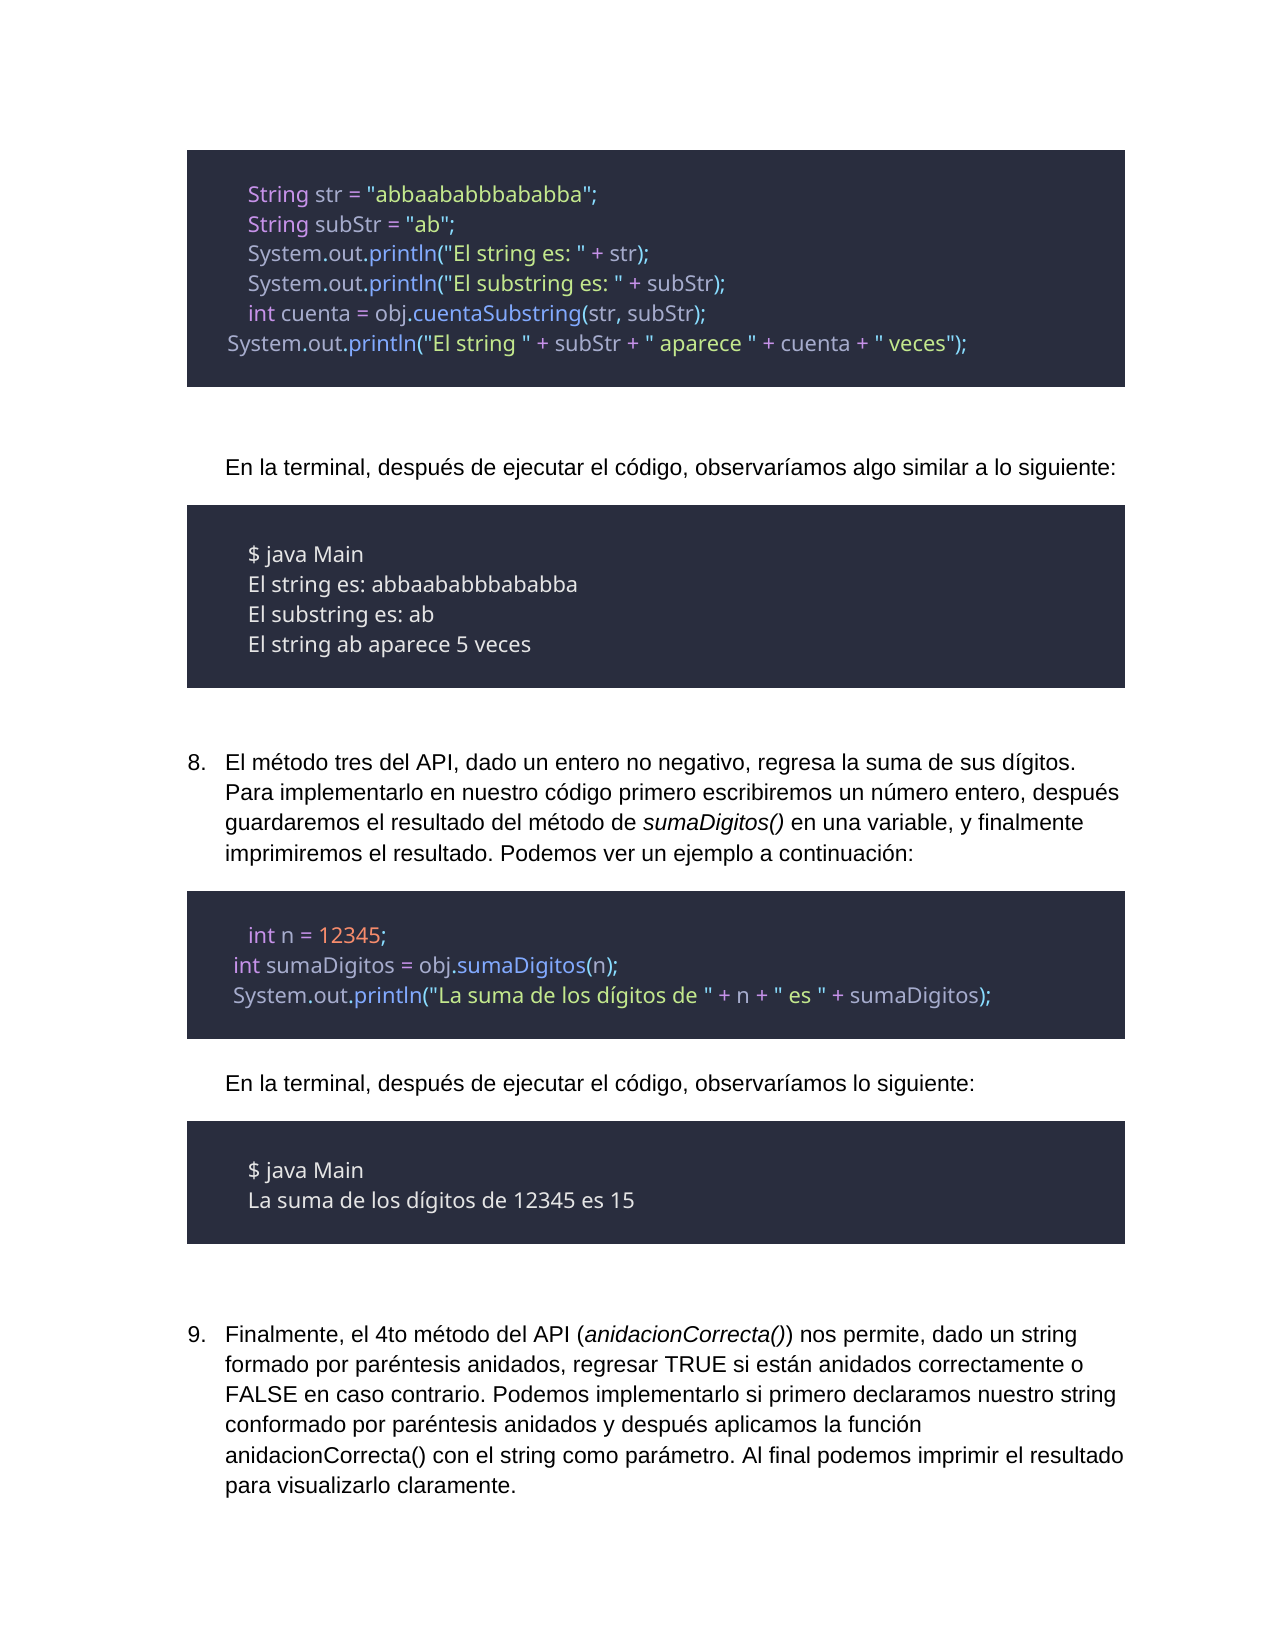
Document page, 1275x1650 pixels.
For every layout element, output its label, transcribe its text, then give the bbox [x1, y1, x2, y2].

list Finalmente, el 4to método del API (anidacionCorrecta()) nos permite, dado un string formado por paréntesis anidados, regresar TRUE si están anidados correctamente o FALSE en caso contrario. Podemos implementarlo si primero declaramos nuestro string conformado por paréntesis anidados y después aplicamos la función anidacionCorrecta() con el string como parámetro. Al final podemos imprimir el resultado para visualizarlo claramente. [187, 1321, 1125, 1498]
text La suma de los dígitos de 12345 es 15 [187, 1184, 1125, 1214]
list El método tres del API, dado un entero no negativo, regresa la suma de sus dígitos. Para implementarlo en nuestro código primero escribiremos un número entero, después guardaremos el resultado del método de sumaDigitos() en una variable, y finalmente imprimiremos el resultado. Podemos ver un ejemplo a continuación: [187, 749, 1125, 866]
text $ java Main [187, 1155, 1125, 1184]
text String str = "abbaababbbababba"; [187, 179, 1125, 208]
text String subStr = "ab"; [187, 208, 1125, 238]
text El substring es: ab [187, 599, 1125, 629]
text El string es: abbaababbbababba [187, 569, 1125, 599]
text El string ab aparece 5 veces [187, 629, 1125, 659]
list En la terminal, después de ejecutar el código, observaríamos algo similar a lo siguiente: [225, 454, 1125, 481]
text int cuenta = obj.cuentaSubstring(str, subStr); [187, 298, 1125, 328]
text int n = 12345; [187, 920, 1125, 950]
text $ java Main [187, 539, 1125, 569]
text System.out.println("El string " + subStr + " aparece " + cuenta + " veces"); [187, 328, 1125, 357]
text System.out.println("El string es: " + str); [187, 238, 1125, 268]
text System.out.println("La suma de los dígitos de " + n + " es " + sumaDigitos); [187, 980, 1125, 1010]
text int sumaDigitos = obj.sumaDigitos(n); [187, 950, 1125, 980]
list En la terminal, después de ejecutar el código, observaríamos lo siguiente: [225, 1070, 1125, 1096]
text System.out.println("El substring es: " + subStr); [187, 268, 1125, 298]
